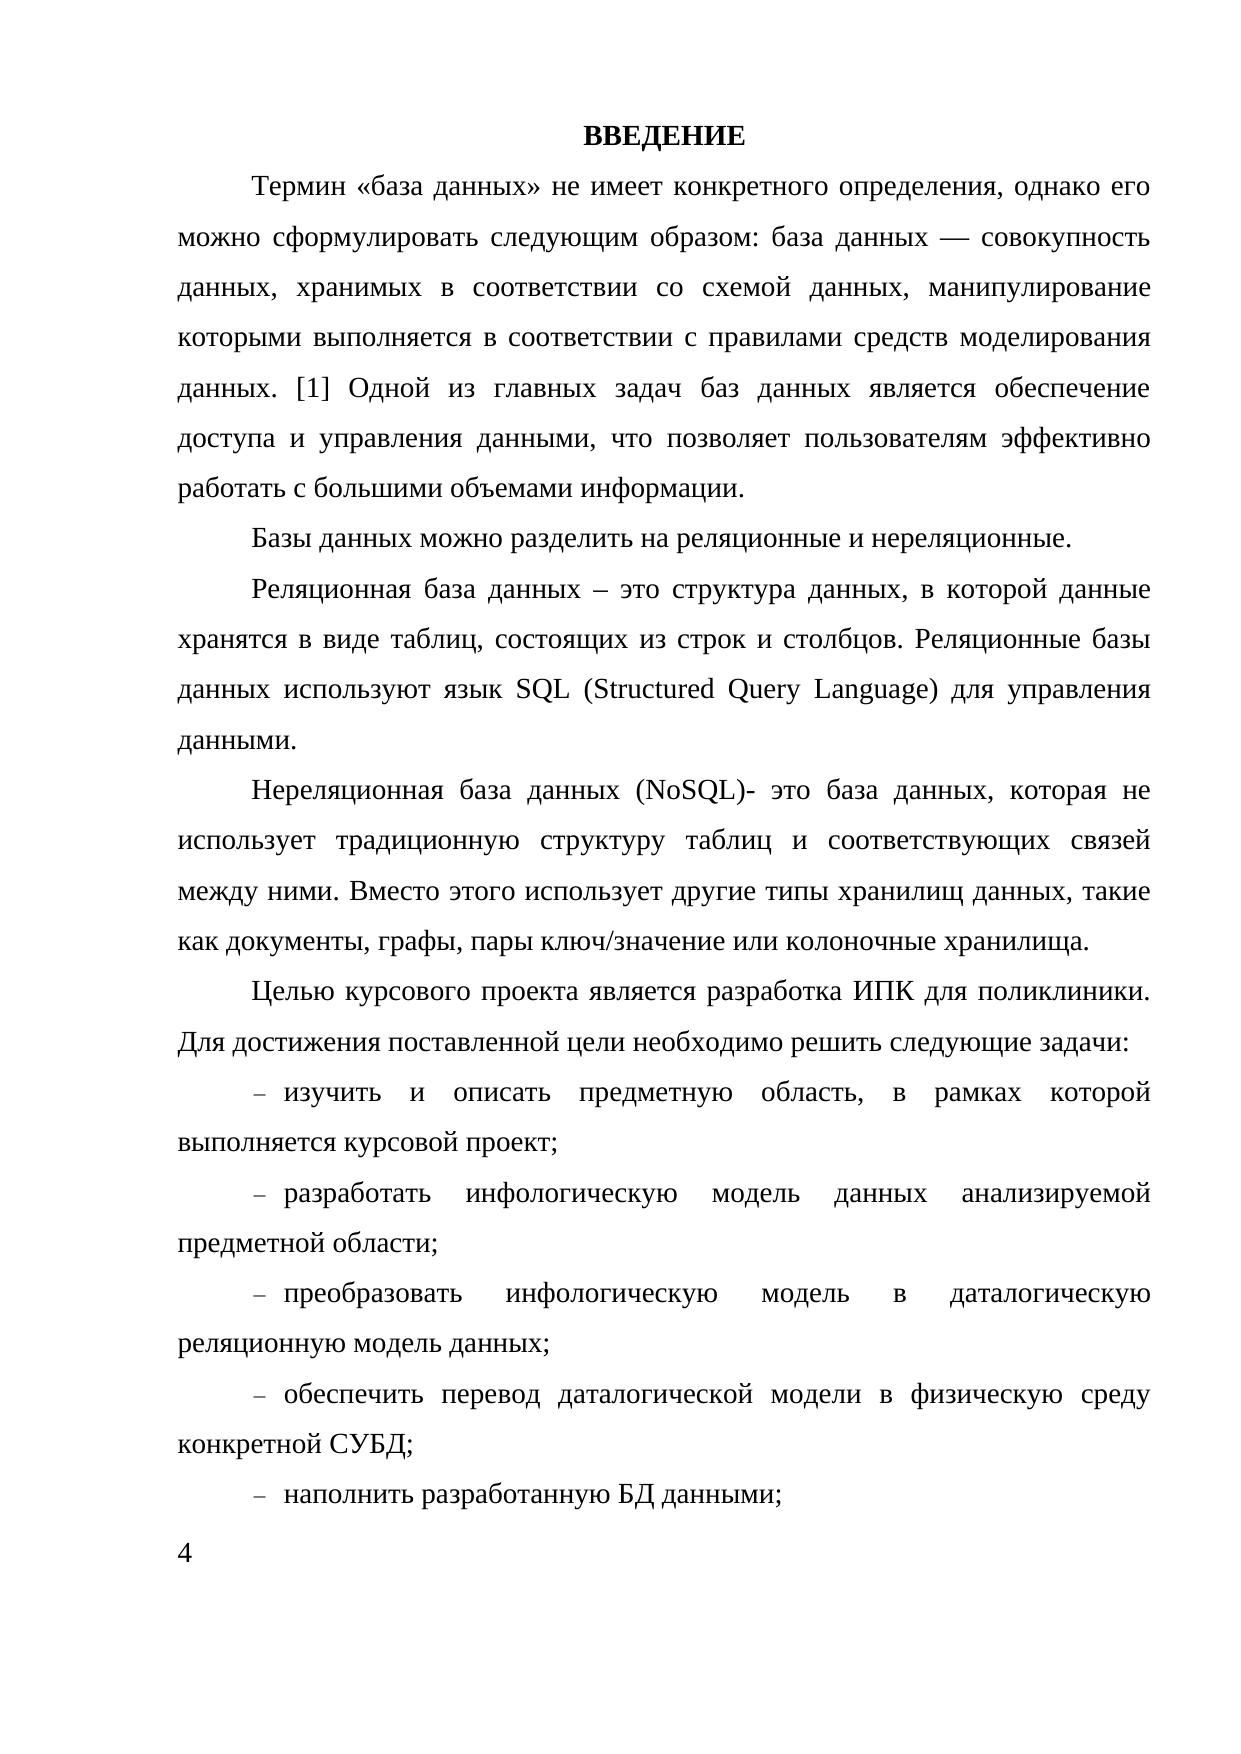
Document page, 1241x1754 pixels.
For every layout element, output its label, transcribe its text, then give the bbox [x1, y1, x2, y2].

subtitle ВВЕДЕНИЕ [177, 118, 1152, 152]
list наполнить разработанную БД данными; [177, 1477, 1152, 1510]
list обеспечить перевод даталогической модели в физическую среду конкретной СУБД; [177, 1376, 1152, 1460]
text Реляционная база данных – это структура данных, в которой данные хранятся в виде таблиц, состоящих из строк и столбцов. Реляционные базы данных используют язык SQL (Structured Query Language) для управления данными. [177, 571, 1152, 755]
text Базы данных можно разделить на реляционные и нереляционные. [177, 521, 1152, 554]
list разработать инфологическую модель данных анализируемой предметной области; [177, 1175, 1152, 1258]
list преобразовать инфологическую модель в даталогическую реляционную модель данных; [177, 1275, 1152, 1359]
text Нереляционная база данных (NoSQL)- это база данных, которая не использует традиционную структуру таблиц и соответствующих связей между ними. Вместо этого использует другие типы хранилищ данных, такие как документы, графы, пары ключ/значение или колоночные хранилища. [177, 772, 1152, 957]
list изучить и описать предметную область, в рамках которой выполняется курсовой проект; [177, 1074, 1152, 1158]
text Термин «база данных» не имеет конкретного определения, однако его можно сформулировать следующим образом: база данных — совокупность данных, хранимых в соответствии со схемой данных, манипулирование которыми выполняется в соответствии с правилами средств моделирования данных. [1] Одной из главных задач баз данных является обеспечение доступа и управления данными, что позволяет пользователям эффективно работать с большими объемами информации. [177, 168, 1152, 504]
text Целью курсового проекта является разработка ИПК для поликлиники. Для достижения поставленной цели необходимо решить следующие задачи: [177, 973, 1152, 1057]
